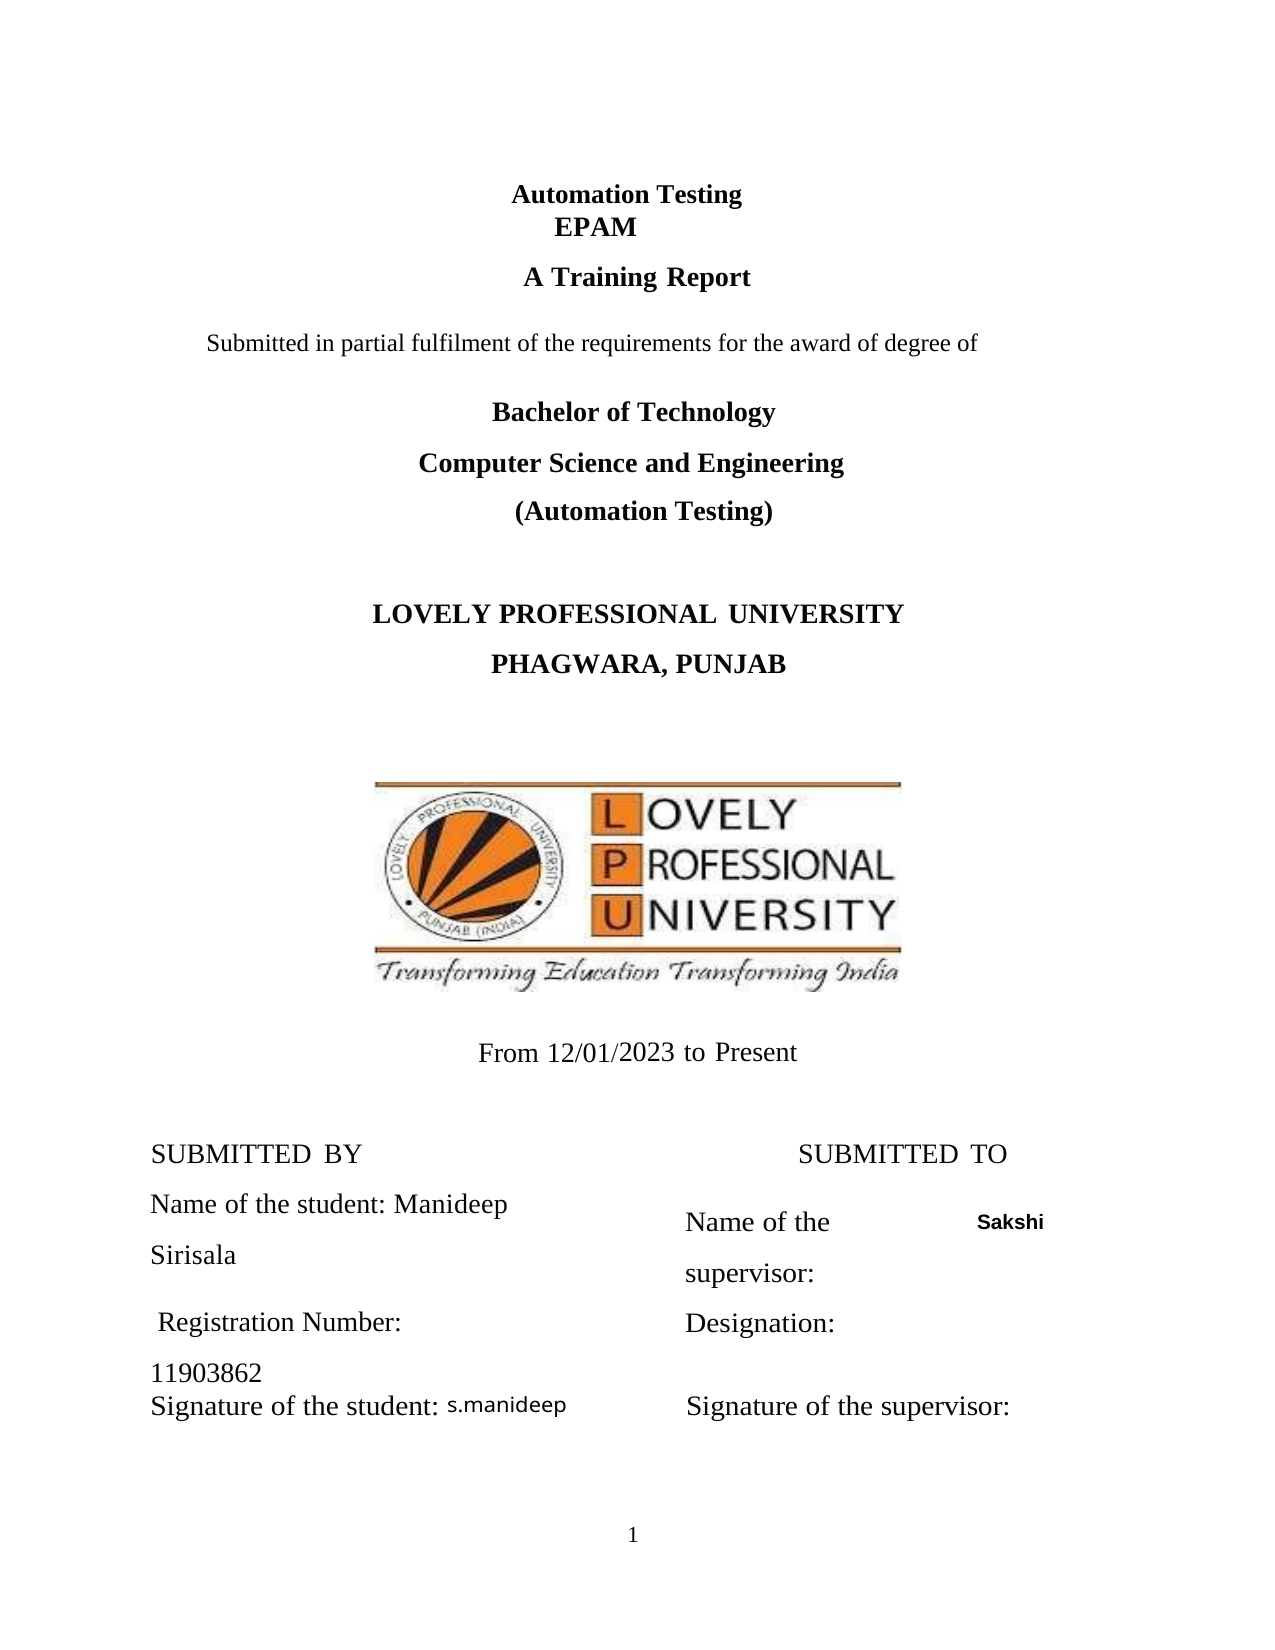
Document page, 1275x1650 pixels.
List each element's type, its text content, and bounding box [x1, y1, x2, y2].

subtitle A Training Report [523, 260, 1239, 292]
text Automation Testing [112, 179, 1239, 210]
text Submitted in partial fulfilment of the requirements for the award of degree of [112, 328, 1239, 357]
text Name of the supervisor: Designation: [685, 1205, 964, 1339]
subtitle LOVELY PROFESSIONAL UNIVERSITY PHAGWARA, PUNJAB [372, 597, 905, 680]
text Name of the student: Manideep Sirisala [150, 1187, 520, 1270]
text (Automation Testing) [514, 497, 1239, 526]
text From 12/01/2023 to Present [370, 1035, 905, 1069]
picture [374, 782, 903, 992]
text Sakshi [977, 1210, 1239, 1234]
text Signature of the student: s.manideep Signature of the supervisor: [150, 1389, 1239, 1421]
text SUBMITTED BY SUBMITTED TO [151, 1138, 1239, 1170]
subtitle Bachelor of Technology Computer Science and Engineering [418, 396, 845, 478]
text Registration Number: 11903862 [150, 1305, 520, 1388]
text EPAM [372, 210, 906, 242]
